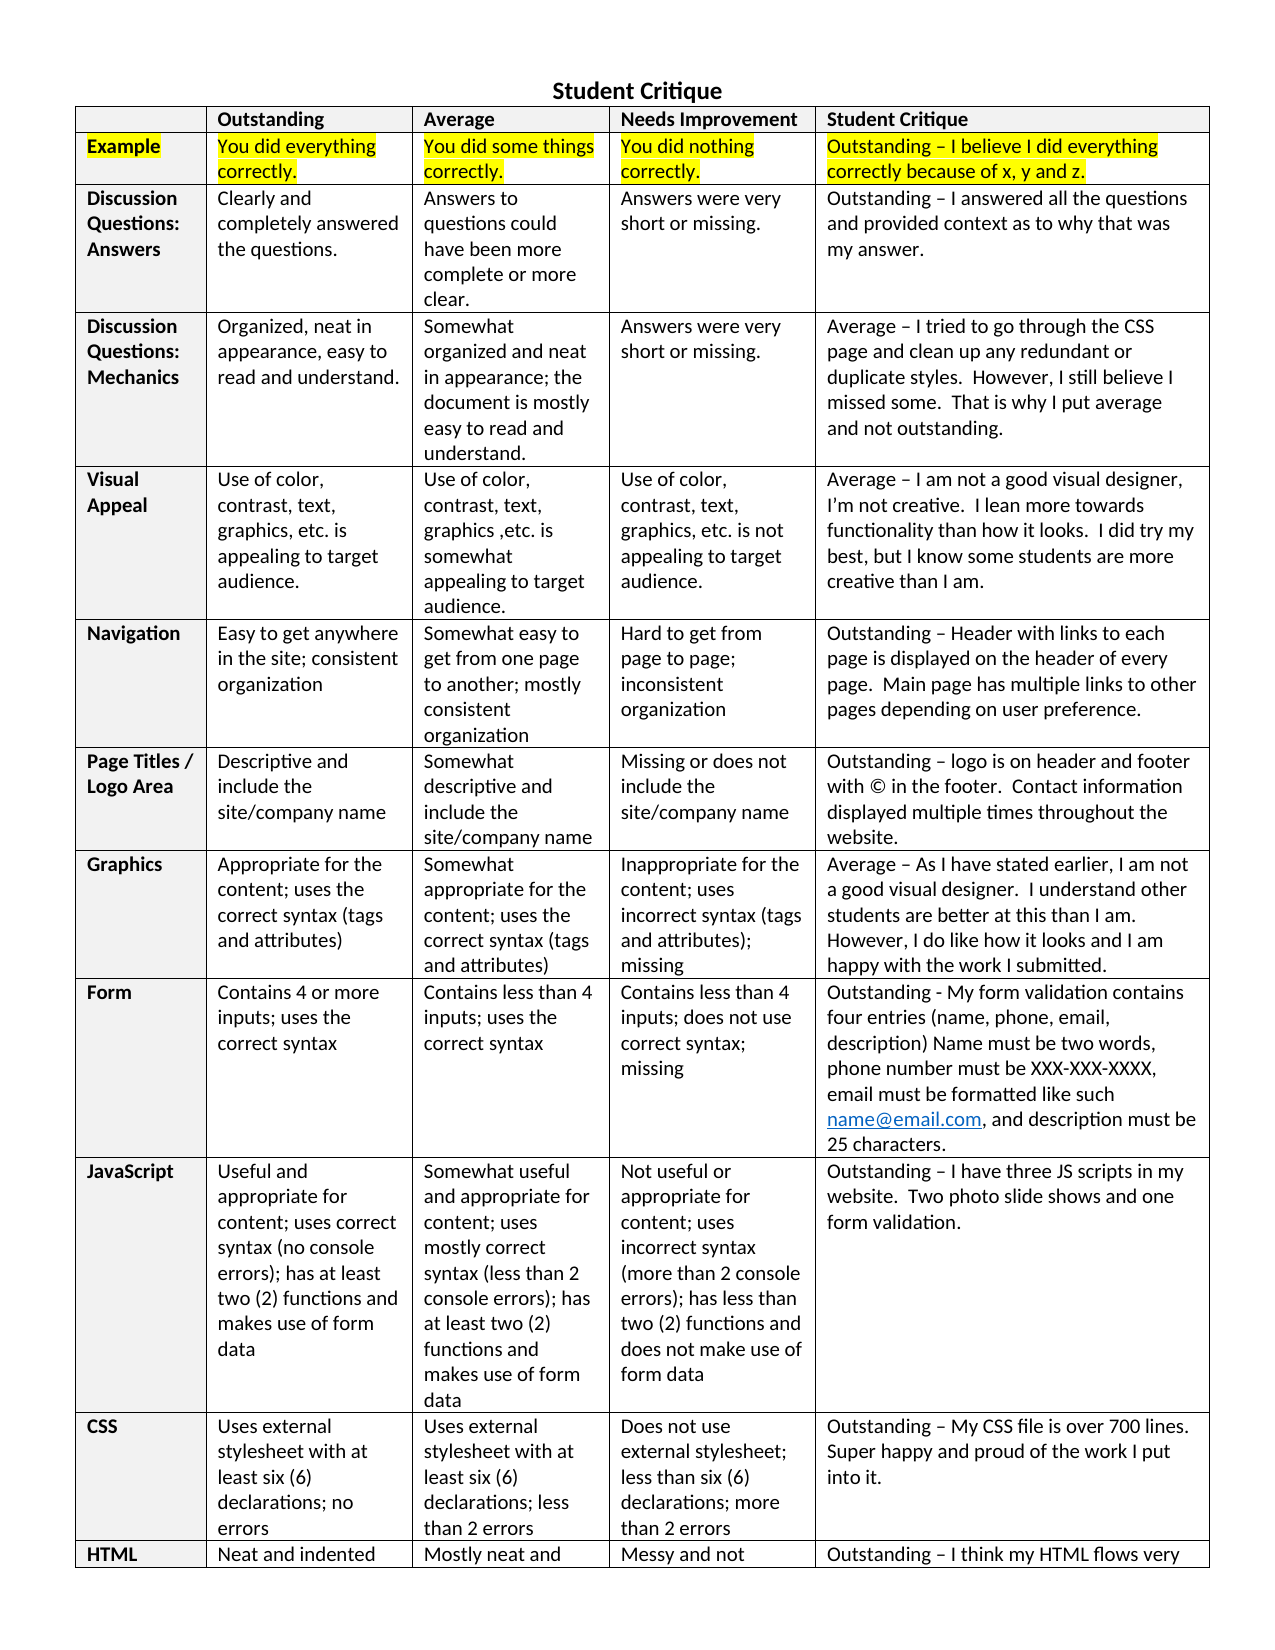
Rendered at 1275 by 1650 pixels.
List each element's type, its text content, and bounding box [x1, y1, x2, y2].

table_cell Visual Appeal [76, 467, 206, 619]
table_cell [816, 1541, 1209, 1567]
table_header Outstanding [207, 107, 412, 132]
table_cell Outstanding – I answered all the questions and provided context as to why that was my answer. [816, 185, 1209, 312]
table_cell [610, 1541, 815, 1567]
table_cell Missing or does not include the site/company name [610, 748, 815, 850]
table_cell Contains less than 4 inputs; uses the correct syntax [413, 979, 609, 1157]
table_cell HTML [76, 1541, 206, 1567]
table_cell Average – I am not a good visual designer, I’m not creative. I lean more towards functionality than how it looks. I did try my best, but I know some students are more creative than I am. [816, 467, 1209, 619]
table_cell Answers to questions could have been more complete or more clear. [413, 185, 609, 312]
table_cell Average – As I have stated earlier, I am not a good visual designer. I understand other students are better at this than I am. However, I do like how it looks and I am happy with the work I submitted. [816, 851, 1209, 978]
table_cell Somewhat appropriate for the content; uses the correct syntax (tags and attributes) [413, 851, 609, 978]
table_cell Outstanding - My form validation contains four entries (name, phone, email, description) Name must be two words, phone number must be XXX-XXX-XXXX, email must be formatted like such name@email.com, and description must be 25 characters. [816, 979, 1209, 1157]
table_cell Graphics [76, 851, 206, 978]
table_cell Outstanding – My CSS file is over 700 lines. Super happy and proud of the work I put into it. [816, 1413, 1209, 1540]
table_cell Appropriate for the content; uses the correct syntax (tags and attributes) [207, 851, 412, 978]
table_cell Somewhat descriptive and include the site/company name [413, 748, 609, 850]
table_cell Contains less than 4 inputs; does not use correct syntax; missing [610, 979, 815, 1157]
table_cell Easy to get anywhere in the site; consistent organization [207, 620, 412, 747]
table_cell You did some things correctly. [413, 133, 609, 184]
table_cell Hard to get from page to page; inconsistent organization [610, 620, 815, 747]
table_cell Outstanding – logo is on header and footer with © in the footer. Contact information displayed multiple times throughout the website. [816, 748, 1209, 850]
table_cell Answers were very short or missing. [610, 185, 815, 312]
table_cell JavaScript [76, 1158, 206, 1412]
table_cell Discussion Questions: Answers [76, 185, 206, 312]
table_cell Organized, neat in appearance, easy to read and understand. [207, 313, 412, 466]
table_cell Example [76, 133, 206, 184]
table_cell Outstanding – I believe I did everything correctly because of x, y and z. [816, 133, 1209, 184]
table_cell Form [76, 979, 206, 1157]
table_header Needs Improvement [610, 107, 815, 132]
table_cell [413, 1541, 609, 1567]
table_cell Somewhat easy to get from one page to another; mostly consistent organization [413, 620, 609, 747]
table_cell You did nothing correctly. [610, 133, 815, 184]
table_header Average [413, 107, 609, 132]
table_header [76, 107, 206, 132]
table_cell Does not use external stylesheet; less than six (6) declarations; more than 2 errors [610, 1413, 815, 1540]
table_cell Descriptive and include the site/company name [207, 748, 412, 850]
table_cell Clearly and completely answered the questions. [207, 185, 412, 312]
table_cell Answers were very short or missing. [610, 313, 815, 466]
table_cell Use of color, contrast, text, graphics ,etc. is somewhat appealing to target audience. [413, 467, 609, 619]
table_cell Useful and appropriate for content; uses correct syntax (no console errors); has at least two (2) functions and makes use of form data [207, 1158, 412, 1412]
table_cell Discussion Questions: Mechanics [76, 313, 206, 466]
table_cell Use of color, contrast, text, graphics, etc. is not appealing to target audience. [610, 467, 815, 619]
table_cell Uses external stylesheet with at least six (6) declarations; no errors [207, 1413, 412, 1540]
table_cell Outstanding – I have three JS scripts in my website. Two photo slide shows and one form validation. [816, 1158, 1209, 1412]
table_cell Navigation [76, 620, 206, 747]
table_cell Not useful or appropriate for content; uses incorrect syntax (more than 2 console errors); has less than two (2) functions and does not make use of form data [610, 1158, 815, 1412]
table_cell Outstanding – Header with links to each page is displayed on the header of every page. Main page has multiple links to other pages depending on user preference. [816, 620, 1209, 747]
table_cell Average – I tried to go through the CSS page and clean up any redundant or duplicate styles. However, I still believe I missed some. That is why I put average and not outstanding. [816, 313, 1209, 466]
table_cell Somewhat useful and appropriate for content; uses mostly correct syntax (less than 2 console errors); has at least two (2) functions and makes use of form data [413, 1158, 609, 1412]
text Student Critique [75, 75, 1200, 106]
table_cell Uses external stylesheet with at least six (6) declarations; less than 2 errors [413, 1413, 609, 1540]
table_cell CSS [76, 1413, 206, 1540]
table_header Student Critique [816, 107, 1209, 132]
table_cell Page Titles / Logo Area [76, 748, 206, 850]
table_cell Inappropriate for the content; uses incorrect syntax (tags and attributes); missing [610, 851, 815, 978]
table_cell Contains 4 or more inputs; uses the correct syntax [207, 979, 412, 1157]
table_cell Use of color, contrast, text, graphics, etc. is appealing to target audience. [207, 467, 412, 619]
table_cell Somewhat organized and neat in appearance; the document is mostly easy to read and understand. [413, 313, 609, 466]
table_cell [207, 1541, 412, 1567]
table_cell You did everything correctly. [207, 133, 412, 184]
